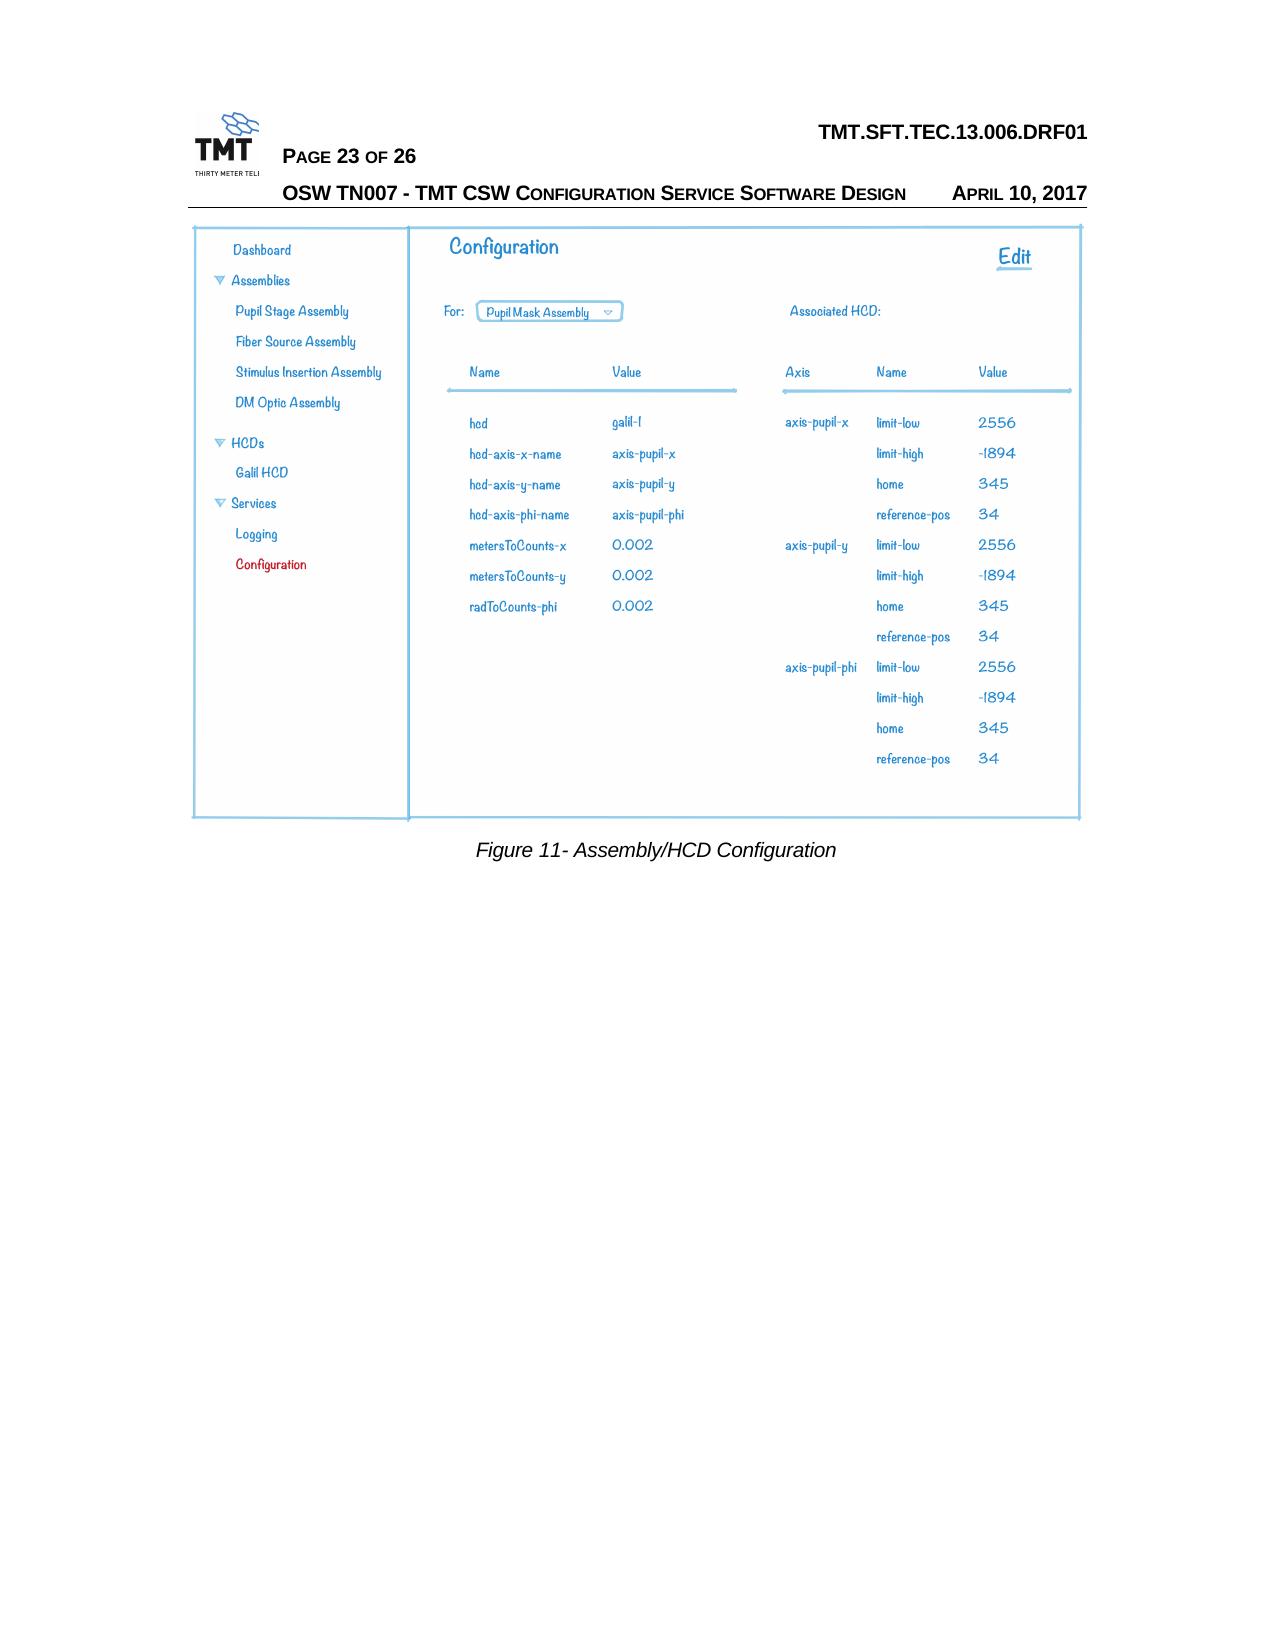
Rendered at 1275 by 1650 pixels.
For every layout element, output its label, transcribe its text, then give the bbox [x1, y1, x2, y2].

picture [187, 220, 1088, 826]
picture [195, 112, 259, 176]
